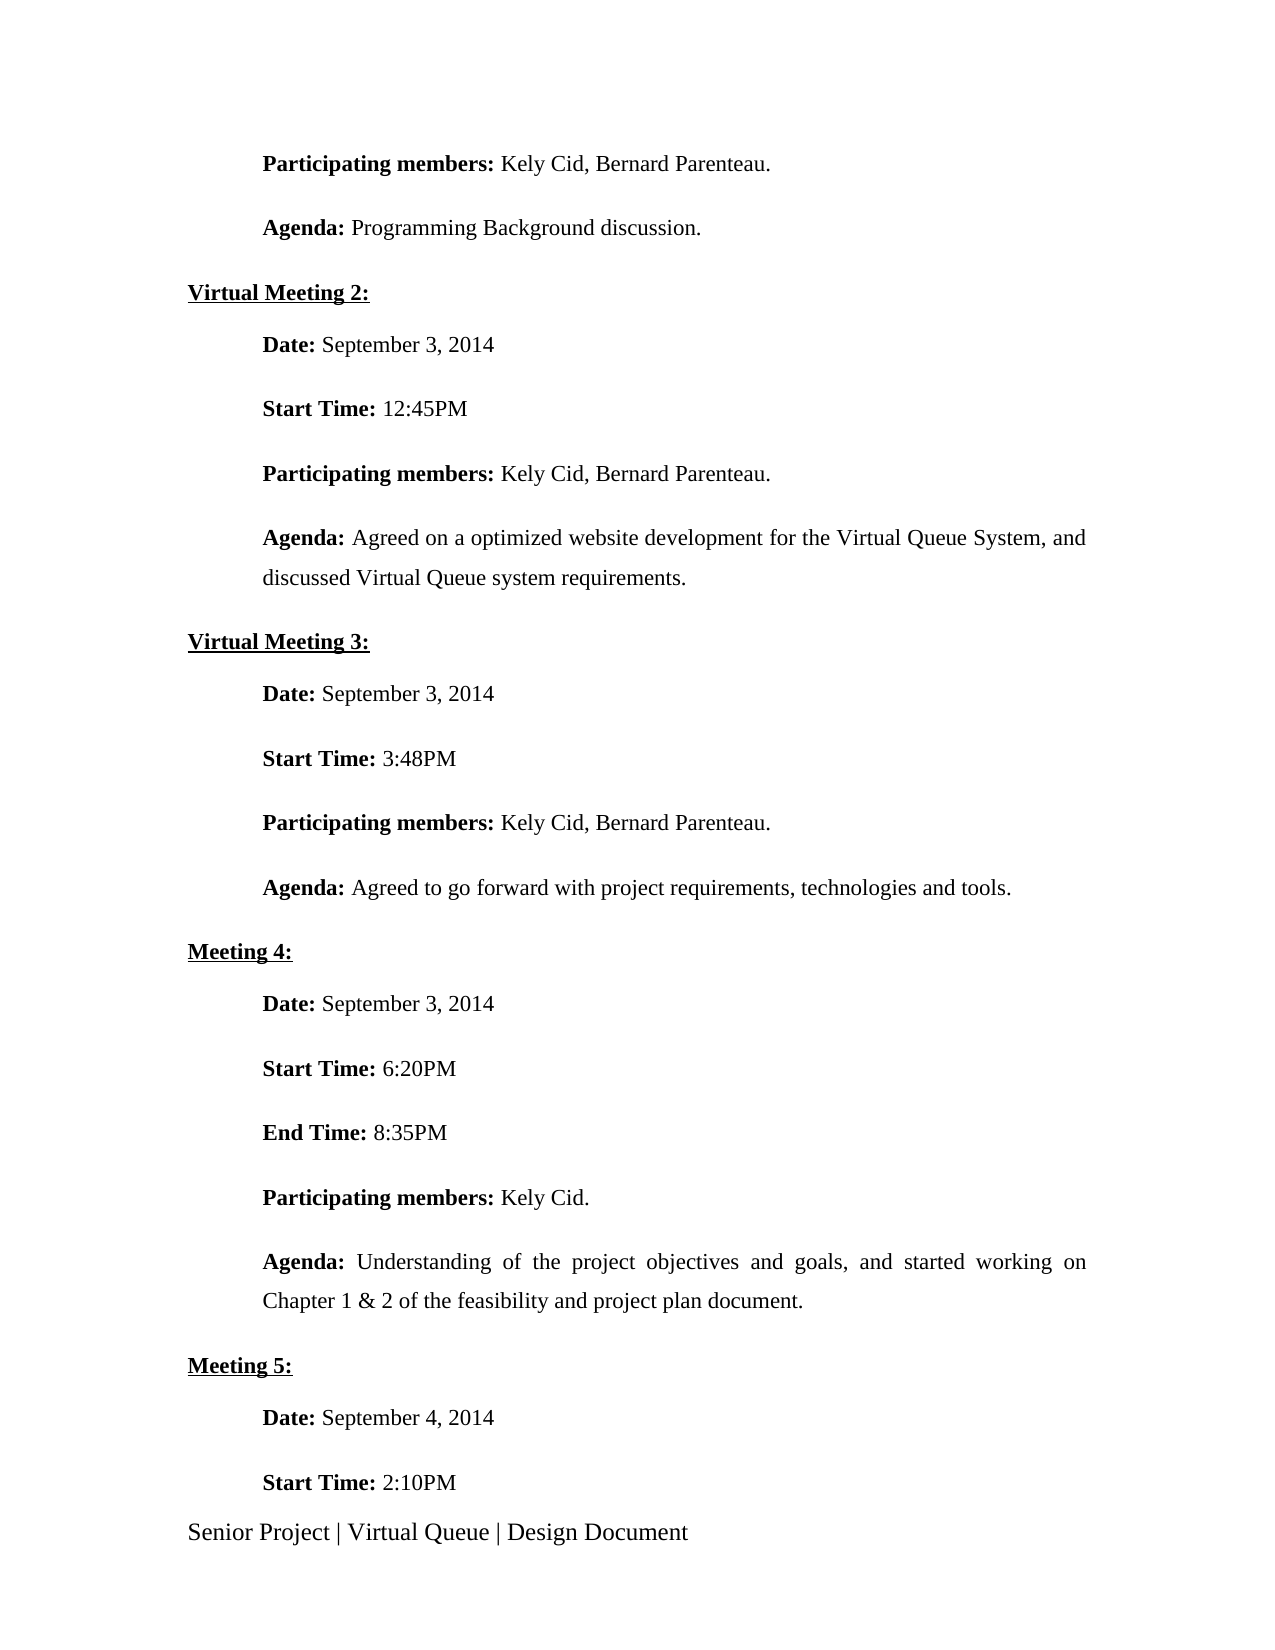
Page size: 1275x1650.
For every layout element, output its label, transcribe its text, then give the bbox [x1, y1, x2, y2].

text Date: September 3, 2014 [262, 990, 1087, 1017]
text Participating members: Kely Cid, Bernard Parenteau. [262, 150, 1087, 176]
text Date: September 4, 2014 [262, 1404, 1087, 1430]
text Start Time: 3:48PM [262, 745, 1087, 771]
text Agenda: Agreed to go forward with project requirements, technologies and tools. [262, 874, 1087, 900]
text Agenda: Agreed on a optimized website development for the Virtual Queue System, and discussed Virtual Queue system requirements. [262, 524, 1087, 590]
text Participating members: Kely Cid, Bernard Parenteau. [262, 460, 1087, 486]
text Date: September 3, 2014 [262, 331, 1087, 357]
text Meeting 4: [187, 938, 1087, 964]
text End Time: 8:35PM [262, 1119, 1087, 1146]
text Start Time: 2:10PM [262, 1468, 1087, 1495]
text Participating members: Kely Cid. [262, 1184, 1087, 1210]
text Participating members: Kely Cid, Bernard Parenteau. [262, 809, 1087, 836]
text Agenda: Programming Background discussion. [262, 214, 1087, 241]
text Virtual Meeting 2: [187, 279, 1087, 305]
text Start Time: 6:20PM [262, 1055, 1087, 1081]
text Start Time: 12:45PM [262, 395, 1087, 422]
text Virtual Meeting 3: [187, 628, 1087, 655]
text Date: September 3, 2014 [262, 680, 1087, 707]
text Meeting 5: [187, 1352, 1087, 1378]
text Agenda: Understanding of the project objectives and goals, and started working on Chapter 1 & 2 of the feasibility and project plan document. [262, 1248, 1087, 1314]
